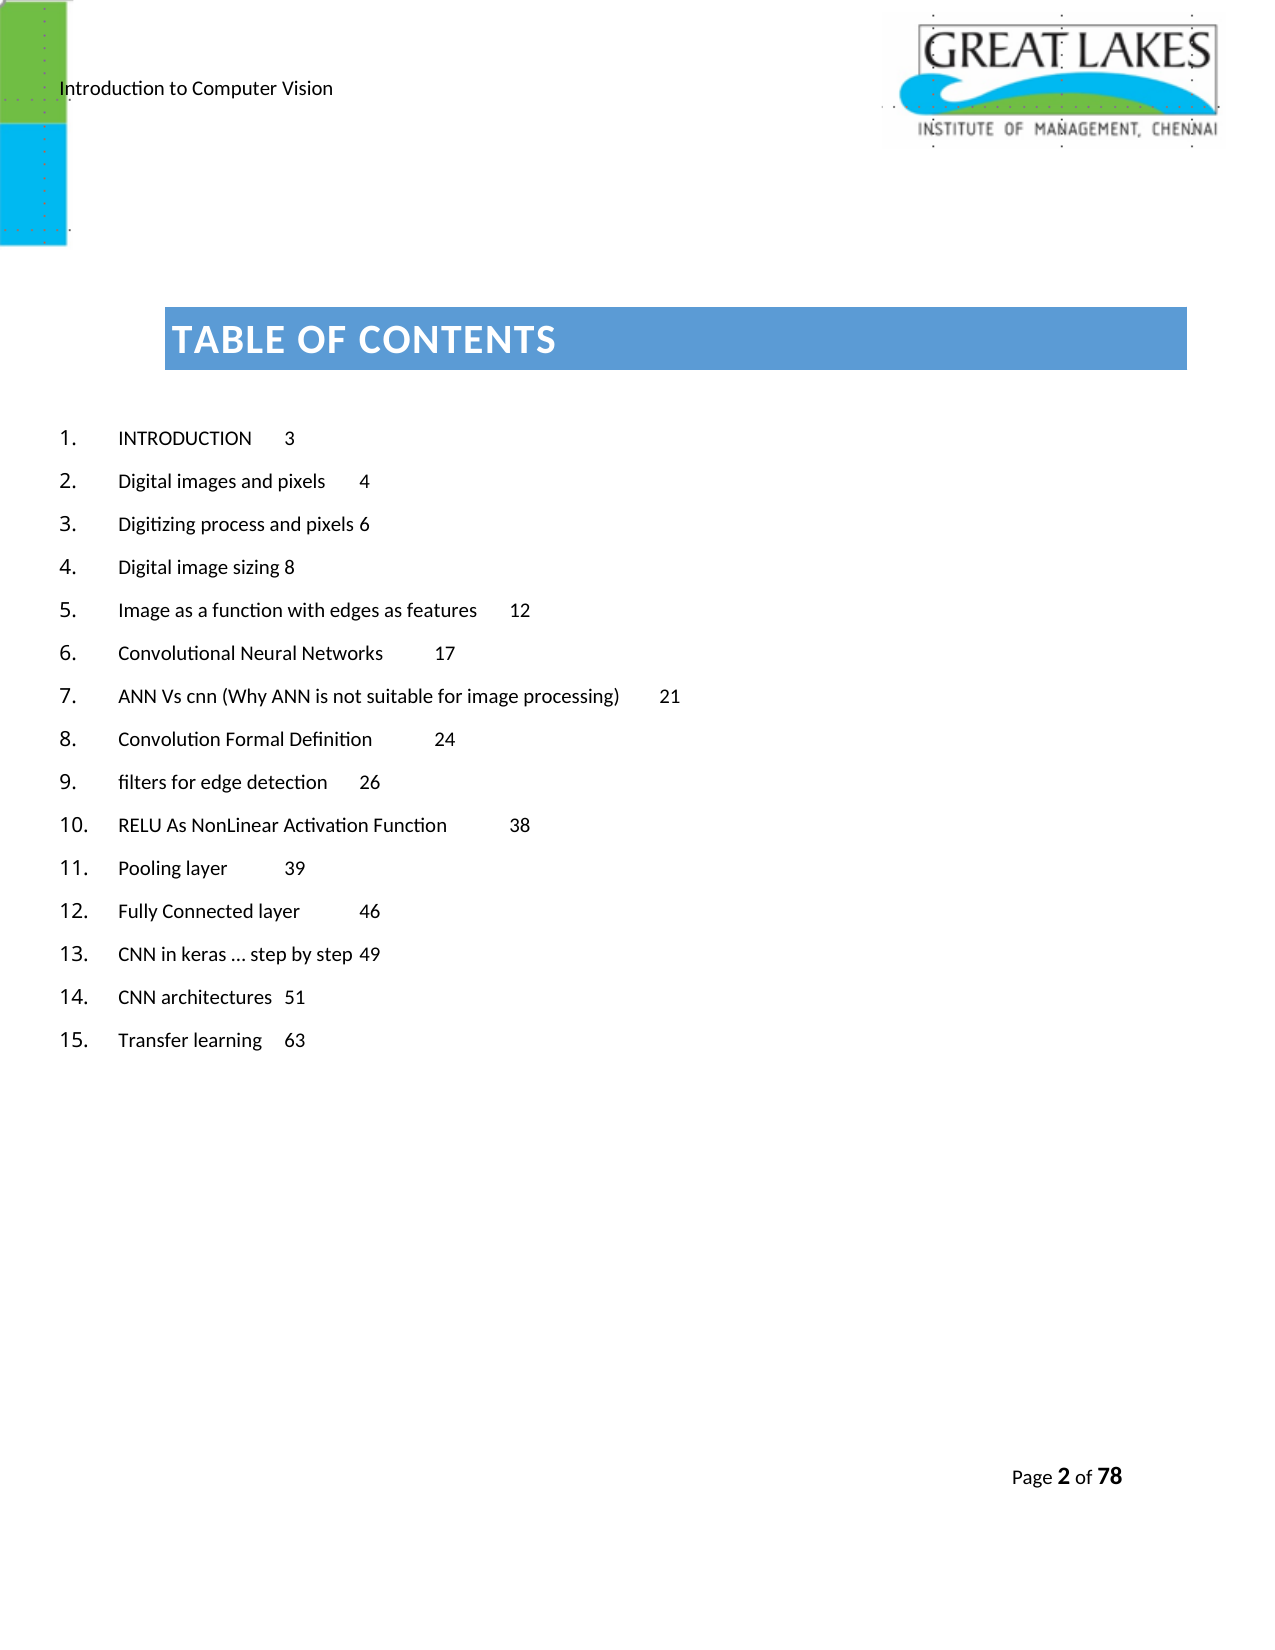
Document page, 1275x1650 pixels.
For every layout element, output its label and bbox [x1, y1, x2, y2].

picture [881, 12, 1226, 149]
picture [0, 0, 74, 250]
